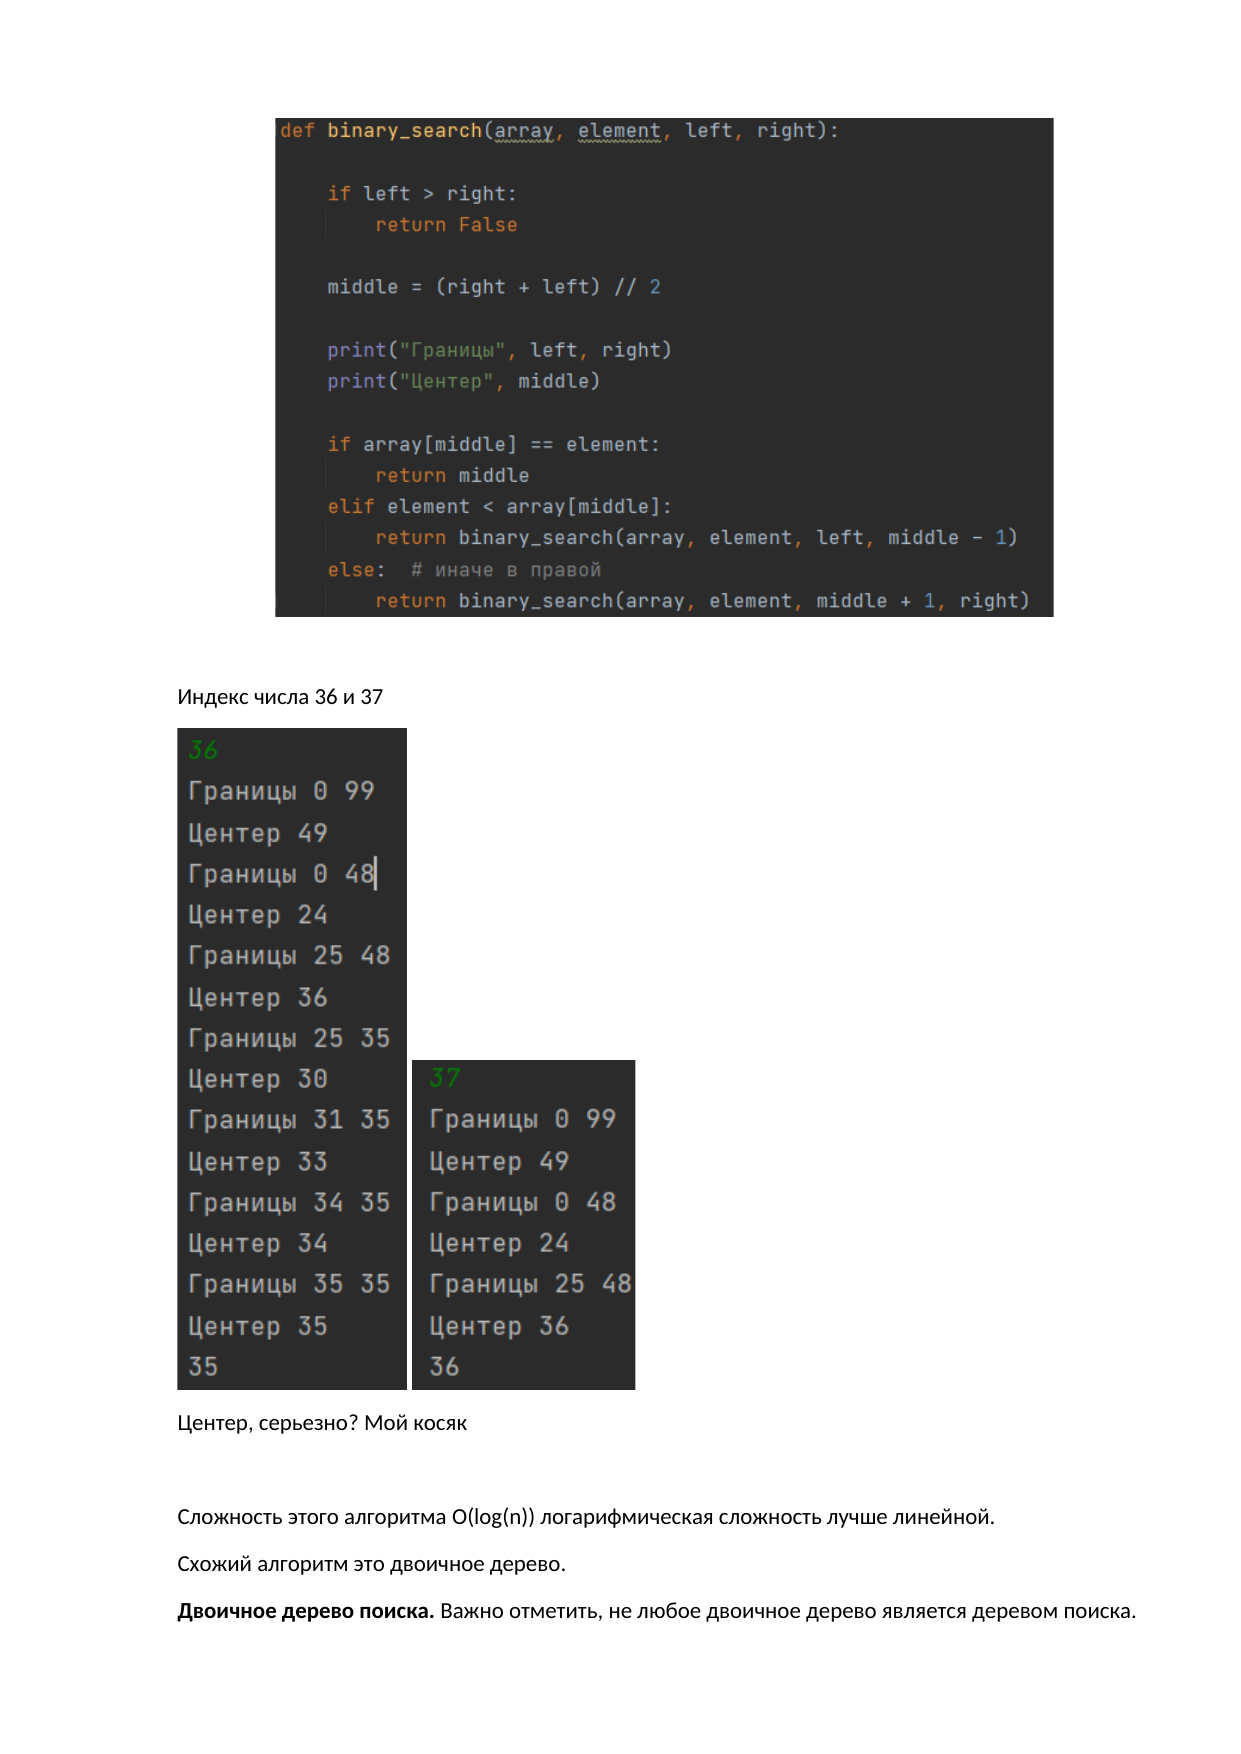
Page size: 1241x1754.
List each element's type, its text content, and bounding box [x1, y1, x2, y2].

text Схожий алгоритм это двоичное дерево. [177, 1549, 1152, 1577]
picture [412, 1060, 636, 1390]
text Центер, серьезно? Мой косяк [177, 1408, 1152, 1436]
picture [275, 118, 1054, 617]
picture [177, 728, 407, 1390]
text Двоичное дерево поиска. Важно отметить, не любое двоичное дерево является деревом поиска. [177, 1596, 1152, 1624]
text Индекс числа 36 и 37 [177, 682, 1152, 710]
text Сложность этого алгоритма O(log(n)) логарифмическая сложность лучше линейной. [177, 1502, 1152, 1530]
